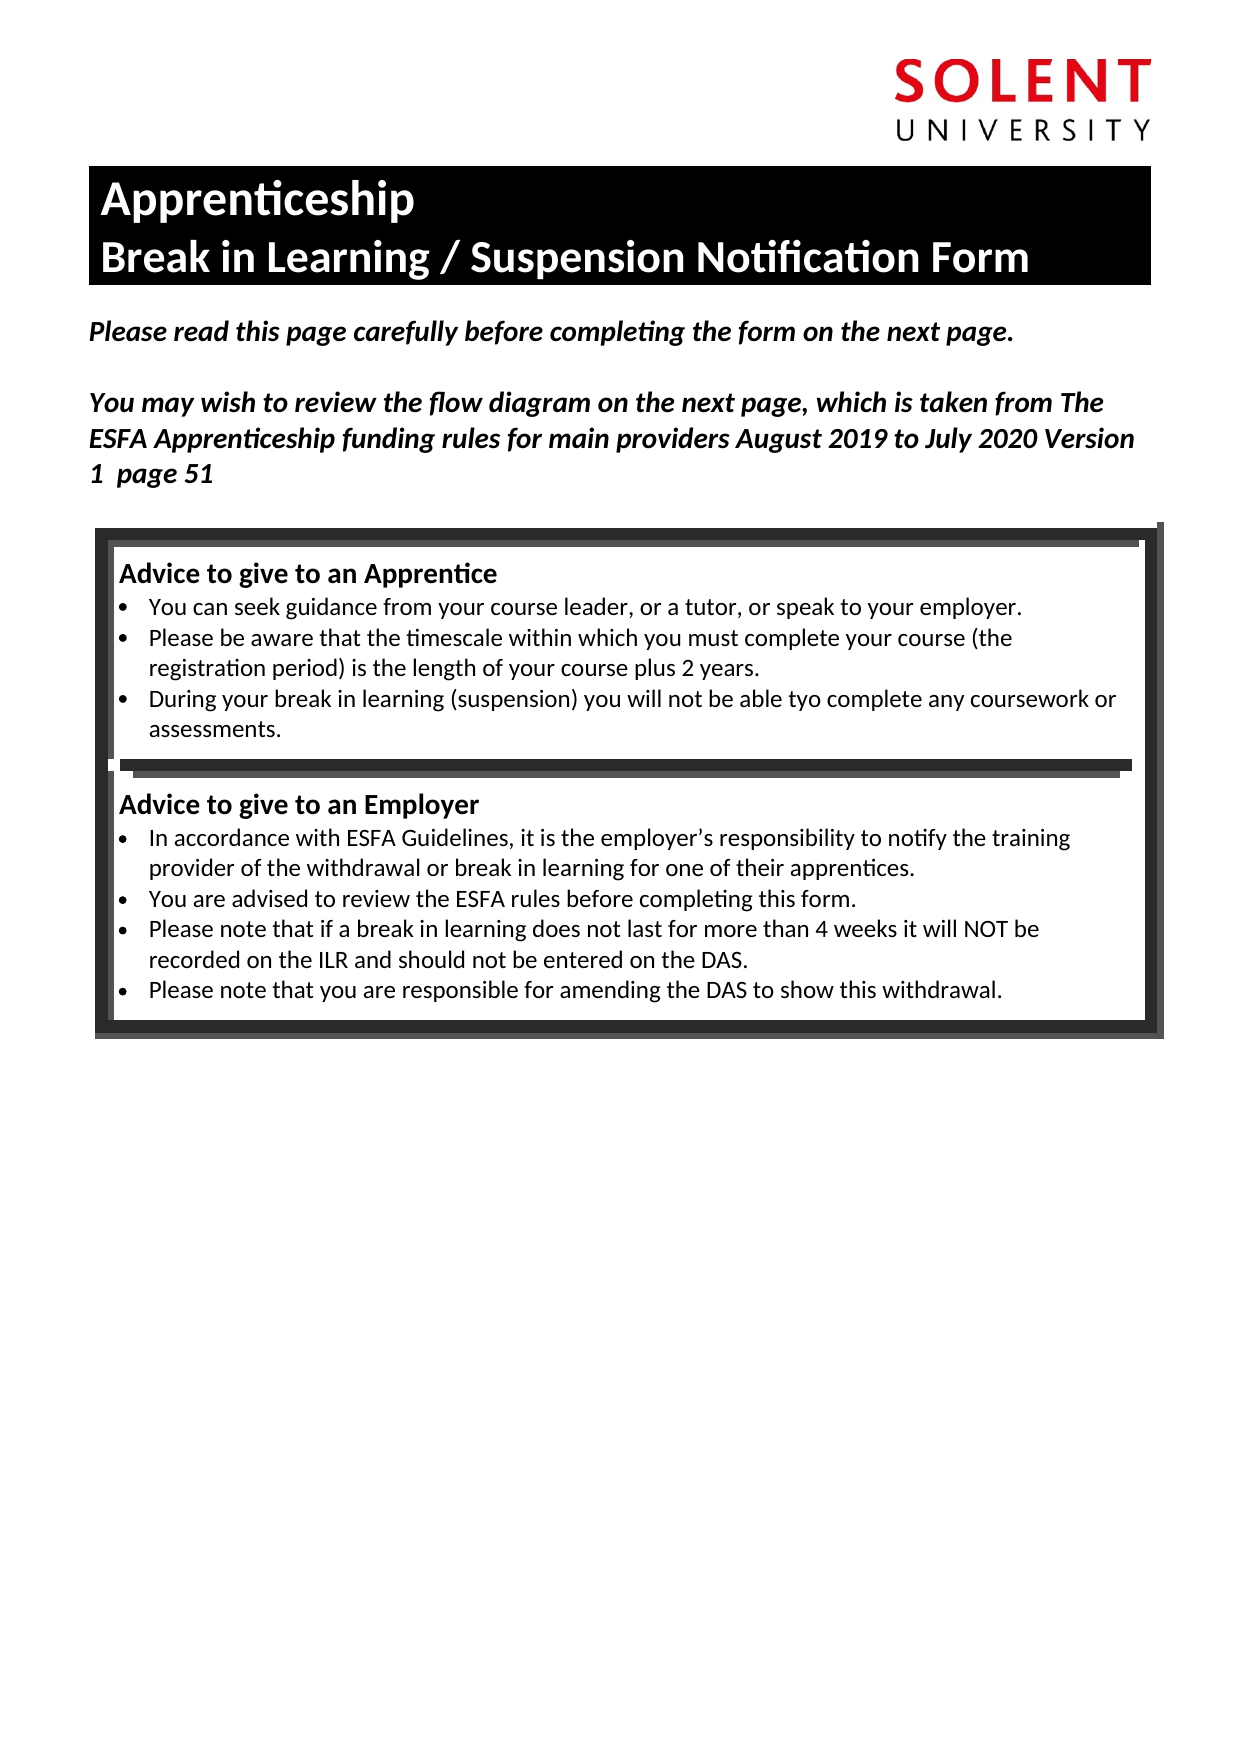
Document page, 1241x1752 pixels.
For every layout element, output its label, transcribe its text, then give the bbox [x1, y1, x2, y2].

text Please read this page carefully before completing the form on the next page. [89, 313, 1152, 349]
table_cell Advice to give to an Employer In accordance with ESFA Guidelines, it is the employer’s responsibility to notify the training provider of the withdrawal or break in learning for one of their apprentices. You are advised to review the ESFA rules before completing this form. Please note that if a break in learning does not last for more than 4 weeks it will NOT be recorded on the ILR and should not be entered on the DAS. Please note that you are responsible for amending the DAS to show this withdrawal. [108, 753, 1145, 1014]
table_header Apprenticeship Break in Learning / Suspension Notification Form [90, 167, 1150, 284]
table_header Advice to give to an Apprentice You can seek guidance from your course leader, or a tutor, or speak to your employer. Please be aware that the timescale within which you must complete your course (the registration period) is the length of your course plus 2 years. During your break in learning (suspension) you will not be able tyo complete any coursework or assessments. [114, 547, 1139, 753]
text You may wish to review the flow diagram on the next page, which is taken from The ESFA Apprenticeship funding rules for main providers August 2019 to July 2020 Version 1 page 51 [89, 384, 1152, 491]
picture [894, 59, 1152, 141]
